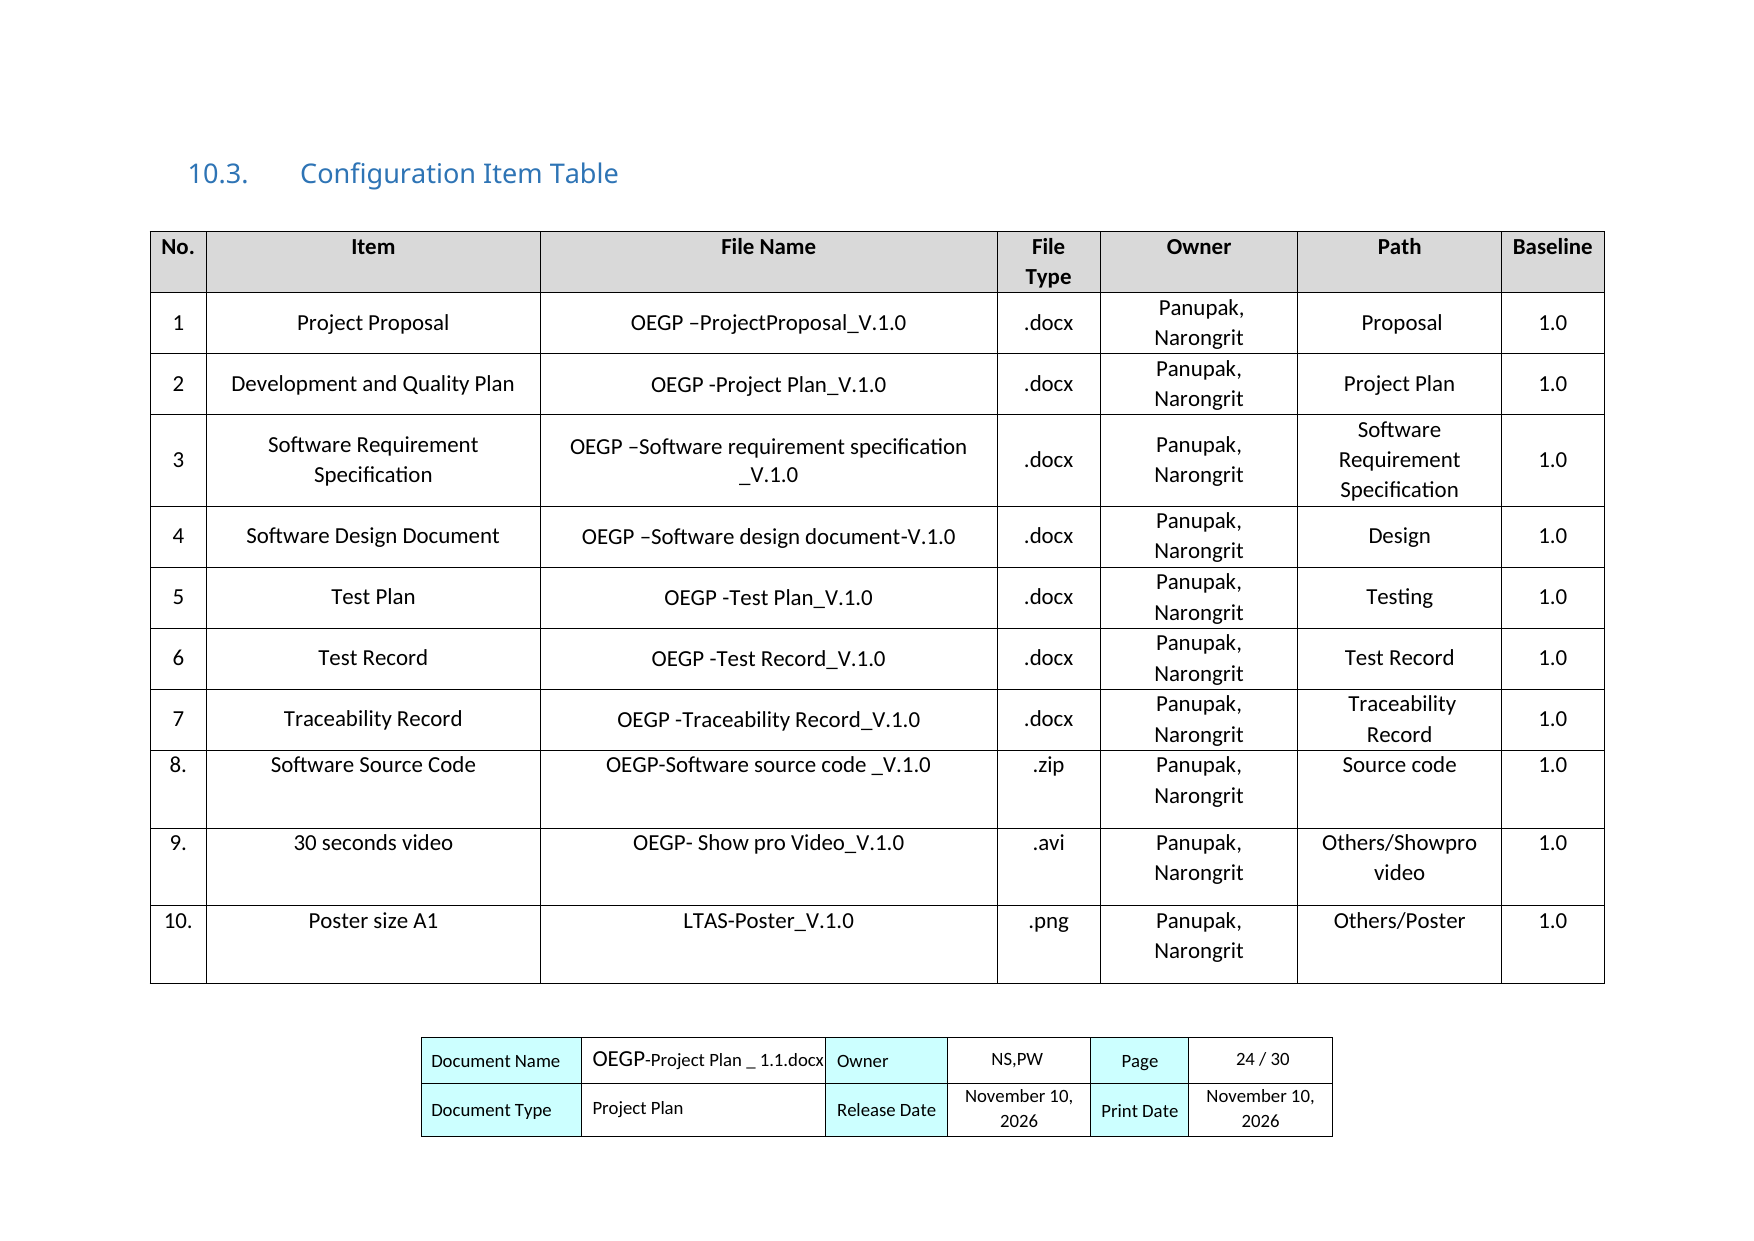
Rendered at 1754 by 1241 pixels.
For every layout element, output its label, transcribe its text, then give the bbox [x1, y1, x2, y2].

table_cell Proposal [1298, 293, 1501, 353]
table_header File Name [541, 232, 997, 292]
table_cell .png [998, 906, 1100, 983]
table_cell Panupak, Narongrit [1101, 293, 1297, 353]
table_cell Panupak, Narongrit [1101, 568, 1297, 628]
table_cell OEGP -Traceability Record_V.1.0 [541, 690, 997, 750]
table_cell OEGP –ProjectProposal_V.1.0 [541, 293, 997, 353]
table_cell 1 [151, 293, 206, 353]
table_cell Development and Quality Plan [207, 354, 540, 414]
table_header Item [207, 232, 540, 292]
table_cell Panupak, Narongrit [1101, 906, 1297, 983]
table_cell Software Requirement Specification [207, 415, 540, 506]
table_cell OEGP –Software design document-V.1.0 [541, 507, 997, 567]
table_cell Test Record [1298, 629, 1501, 689]
table_cell 1.0 [1502, 415, 1604, 506]
table_cell Panupak, Narongrit [1101, 690, 1297, 750]
table_cell OEGP-Software source code _V.1.0 [541, 751, 997, 827]
table_cell Others/Showpro video [1298, 829, 1501, 905]
table_cell 9. [151, 829, 206, 905]
table_cell 1.0 [1502, 507, 1604, 567]
table_cell 1.0 [1502, 293, 1604, 353]
table_header File Type [998, 232, 1100, 292]
table_cell OEGP- Show pro Video_V.1.0 [541, 829, 997, 905]
table_cell Testing [1298, 568, 1501, 628]
table_header No. [151, 232, 206, 292]
table_cell .docx [998, 629, 1100, 689]
table_cell 10. [151, 906, 206, 983]
table_cell Software Source Code [207, 751, 540, 827]
table_cell .zip [998, 751, 1100, 827]
table_cell LTAS-Poster_V.1.0 [541, 906, 997, 983]
table_header Path [1298, 232, 1501, 292]
table_cell 1.0 [1502, 906, 1604, 983]
table_cell 2 [151, 354, 206, 414]
table_cell 1.0 [1502, 690, 1604, 750]
table_cell OEGP -Test Plan_V.1.0 [541, 568, 997, 628]
table_header Baseline [1502, 232, 1604, 292]
table_cell .docx [998, 354, 1100, 414]
table_cell Others/Poster [1298, 906, 1501, 983]
table_cell .docx [998, 293, 1100, 353]
table_cell 1.0 [1502, 751, 1604, 827]
subtitle Configuration Item Table [187, 154, 1604, 191]
table_cell OEGP –Software requirement specification _V.1.0 [541, 415, 997, 506]
table_cell .docx [998, 415, 1100, 506]
table_cell 1.0 [1502, 629, 1604, 689]
table_cell 1.0 [1502, 829, 1604, 905]
table_cell OEGP -Test Record_V.1.0 [541, 629, 997, 689]
table_cell Traceability Record [1298, 690, 1501, 750]
table_cell .docx [998, 507, 1100, 567]
table_cell .docx [998, 690, 1100, 750]
table_cell Test Plan [207, 568, 540, 628]
table_cell 4 [151, 507, 206, 567]
table_cell Source code [1298, 751, 1501, 827]
table_cell 5 [151, 568, 206, 628]
table_cell .docx [998, 568, 1100, 628]
table_cell Panupak, Narongrit [1101, 829, 1297, 905]
table_cell OEGP -Project Plan_V.1.0 [541, 354, 997, 414]
table_cell 3 [151, 415, 206, 506]
table_cell Traceability Record [207, 690, 540, 750]
table_cell Panupak, Narongrit [1101, 751, 1297, 827]
table_cell Project Plan [1298, 354, 1501, 414]
table_cell Panupak, Narongrit [1101, 354, 1297, 414]
table_cell 30 seconds video [207, 829, 540, 905]
table_cell Design [1298, 507, 1501, 567]
table_cell Panupak, Narongrit [1101, 415, 1297, 506]
table_cell Poster size A1 [207, 906, 540, 983]
table_header Owner [1101, 232, 1297, 292]
table_cell Project Proposal [207, 293, 540, 353]
table_cell Panupak, Narongrit [1101, 629, 1297, 689]
table_cell Panupak, Narongrit [1101, 507, 1297, 567]
table_cell 6 [151, 629, 206, 689]
table_cell 1.0 [1502, 354, 1604, 414]
table_cell 8. [151, 751, 206, 827]
table_cell Software Design Document [207, 507, 540, 567]
table_cell Software Requirement Specification [1298, 415, 1501, 506]
table_cell .avi [998, 829, 1100, 905]
table_cell 7 [151, 690, 206, 750]
table_cell 1.0 [1502, 568, 1604, 628]
table_cell Test Record [207, 629, 540, 689]
